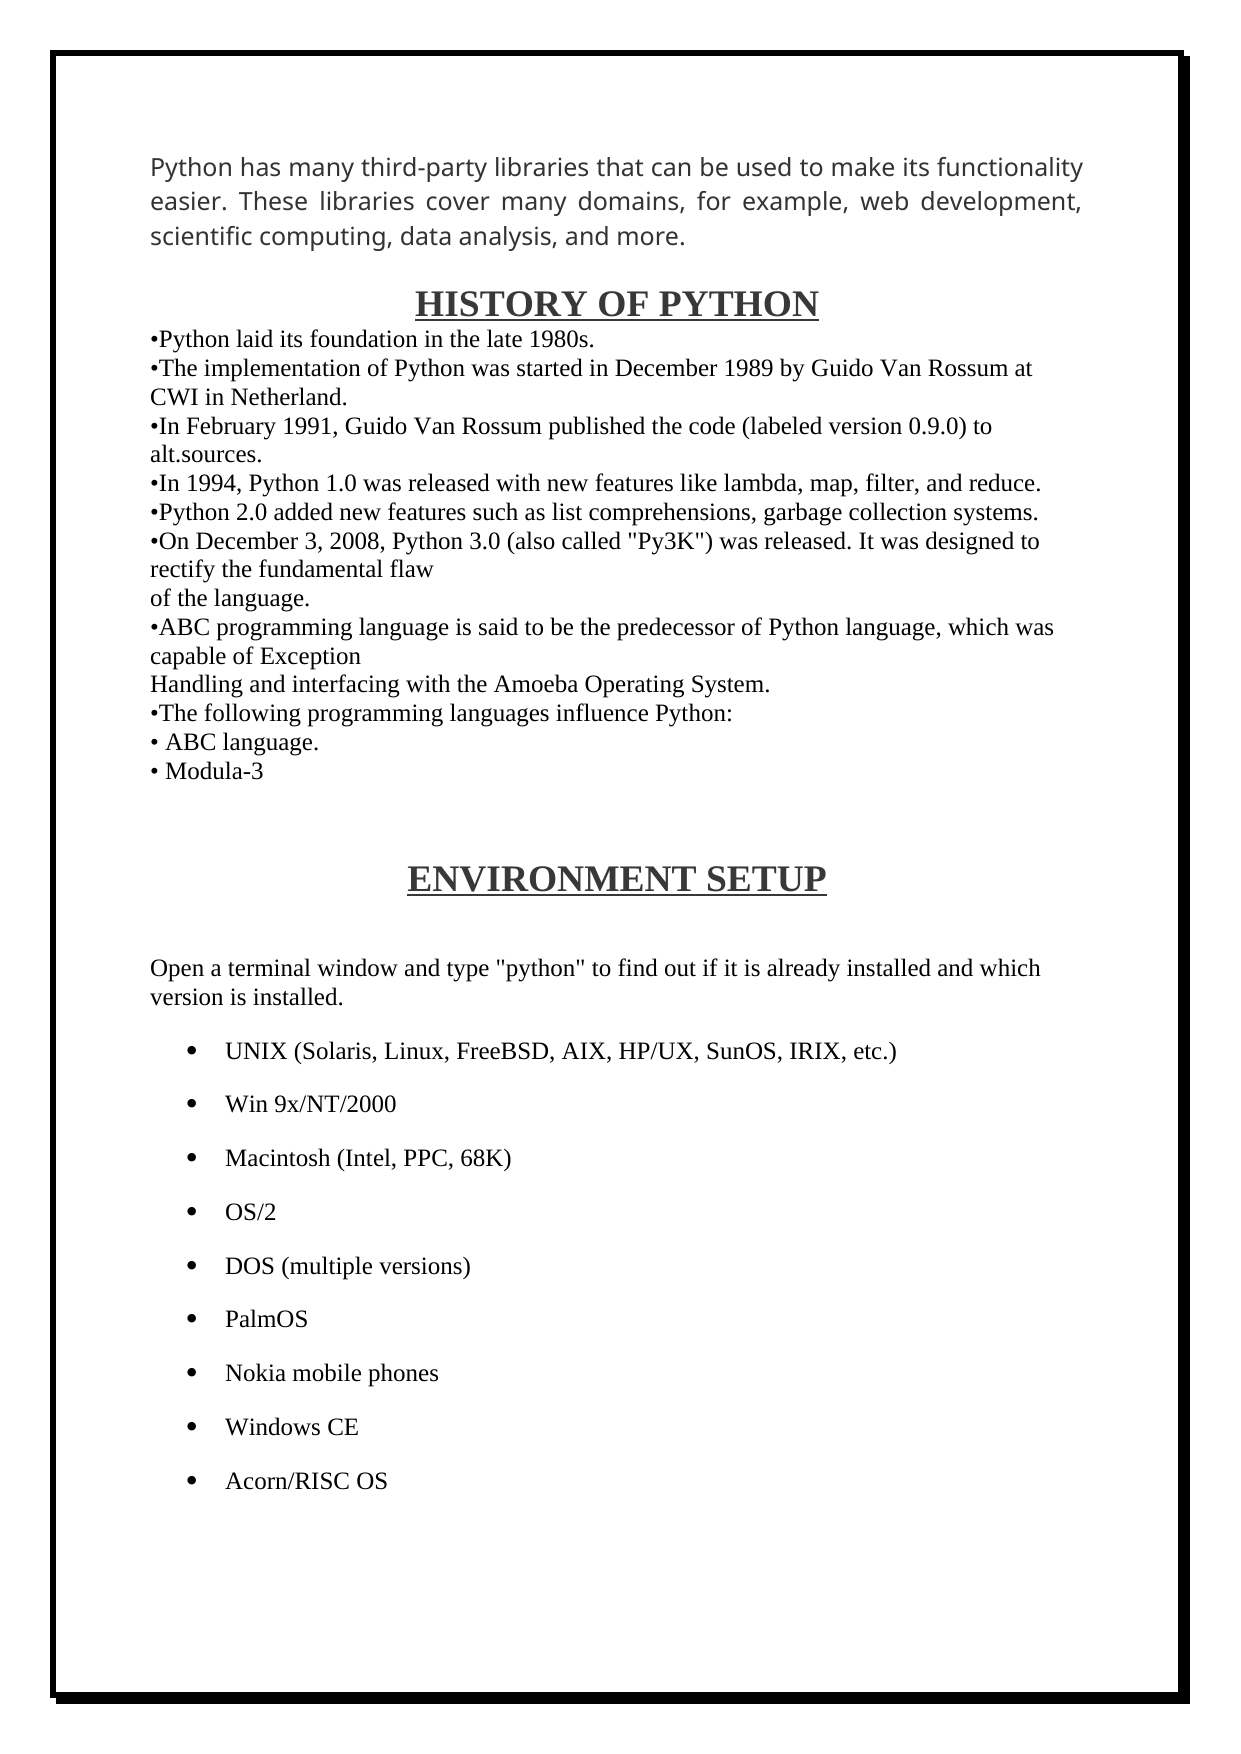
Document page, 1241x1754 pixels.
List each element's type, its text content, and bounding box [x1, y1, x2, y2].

text •In 1994, Python 1.0 was released with new features like lambda, map, filter, and reduce. [150, 468, 1084, 497]
list UNIX (Solaris, Linux, FreeBSD, AIX, HP/UX, SunOS, IRIX, etc.) [187, 1036, 1084, 1064]
list OS/2 [187, 1197, 1084, 1226]
text • ABC language. [150, 727, 1084, 756]
text • Modula-3 [150, 756, 1084, 784]
text Handling and interfacing with the Amoeba Operating System. [150, 669, 1084, 698]
text •Python laid its foundation in the late 1980s. [150, 324, 1084, 353]
list Windows CE [187, 1412, 1084, 1441]
list PalmOS [187, 1304, 1084, 1333]
text •On December 3, 2008, Python 3.0 (also called "Py3K") was released. It was designed to rectify the fundamental flaw [150, 526, 1084, 583]
text •Python 2.0 added new features such as list comprehensions, garbage collection systems. [150, 497, 1084, 526]
text •ABC programming language is said to be the predecessor of Python language, which was capable of Exception [150, 612, 1084, 669]
text Python has many third-party libraries that can be used to make its functionality easier. These libraries cover many domains, for example, web development, scientific computing, data analysis, and more. [150, 150, 1084, 252]
list Win 9x/NT/2000 [187, 1089, 1084, 1118]
text Open a terminal window and type "python" to find out if it is already installed and which version is installed. [150, 953, 1084, 1011]
text •The following programming languages influence Python: [150, 698, 1084, 727]
text HISTORY OF PYTHON [150, 281, 1084, 324]
list Macintosh (Intel, PPC, 68K) [187, 1143, 1084, 1172]
text ENVIRONMENT SETUP [150, 856, 1084, 899]
text of the language. [150, 583, 1084, 612]
list DOS (multiple versions) [187, 1251, 1084, 1279]
list Nokia mobile phones [187, 1358, 1084, 1387]
list Acorn/RISC OS [187, 1466, 1084, 1494]
text •The implementation of Python was started in December 1989 by Guido Van Rossum at CWI in Netherland. [150, 353, 1084, 411]
text •In February 1991, Guido Van Rossum published the code (labeled version 0.9.0) to alt.sources. [150, 411, 1084, 468]
